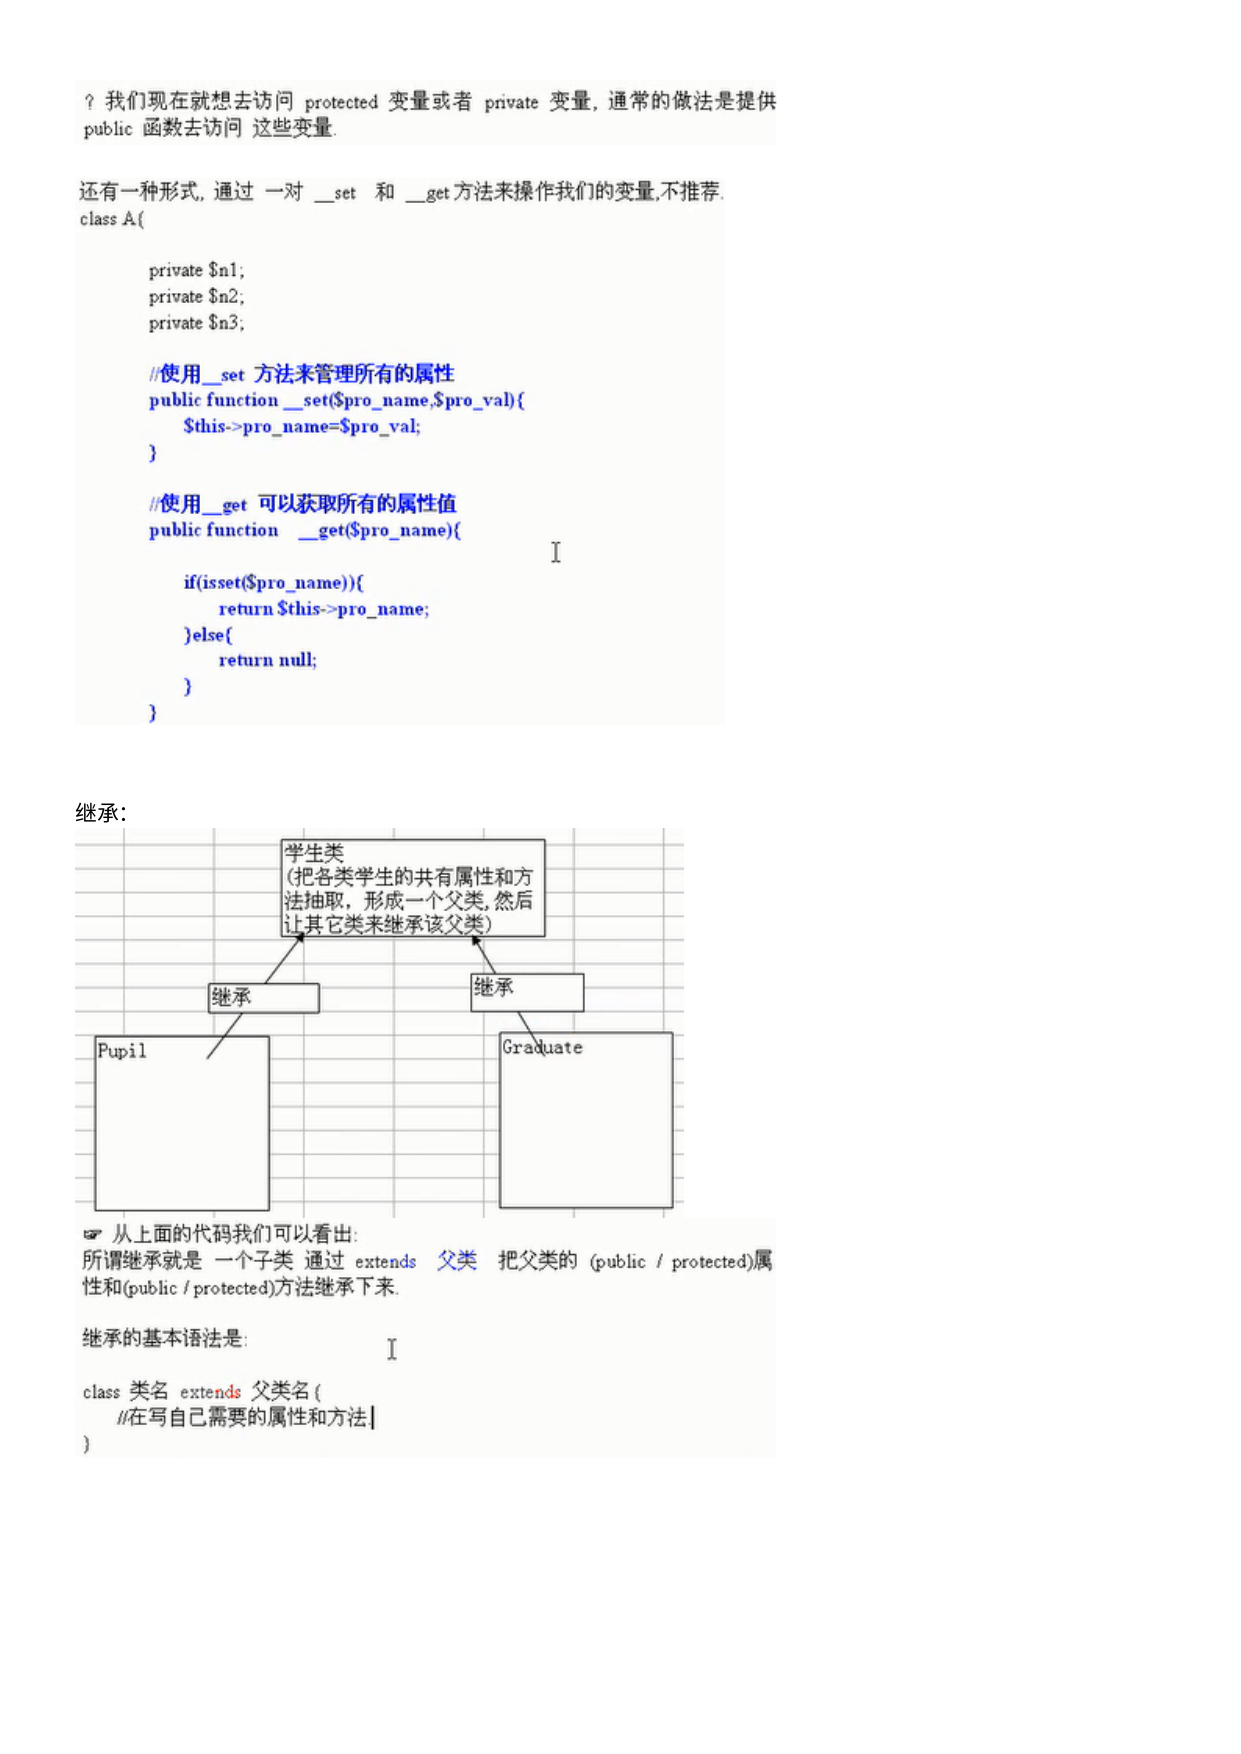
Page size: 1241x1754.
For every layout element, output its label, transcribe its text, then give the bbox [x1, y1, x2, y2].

text 继承： [75, 796, 1165, 828]
picture [75, 80, 777, 145]
picture [75, 178, 725, 725]
picture [75, 828, 777, 1458]
